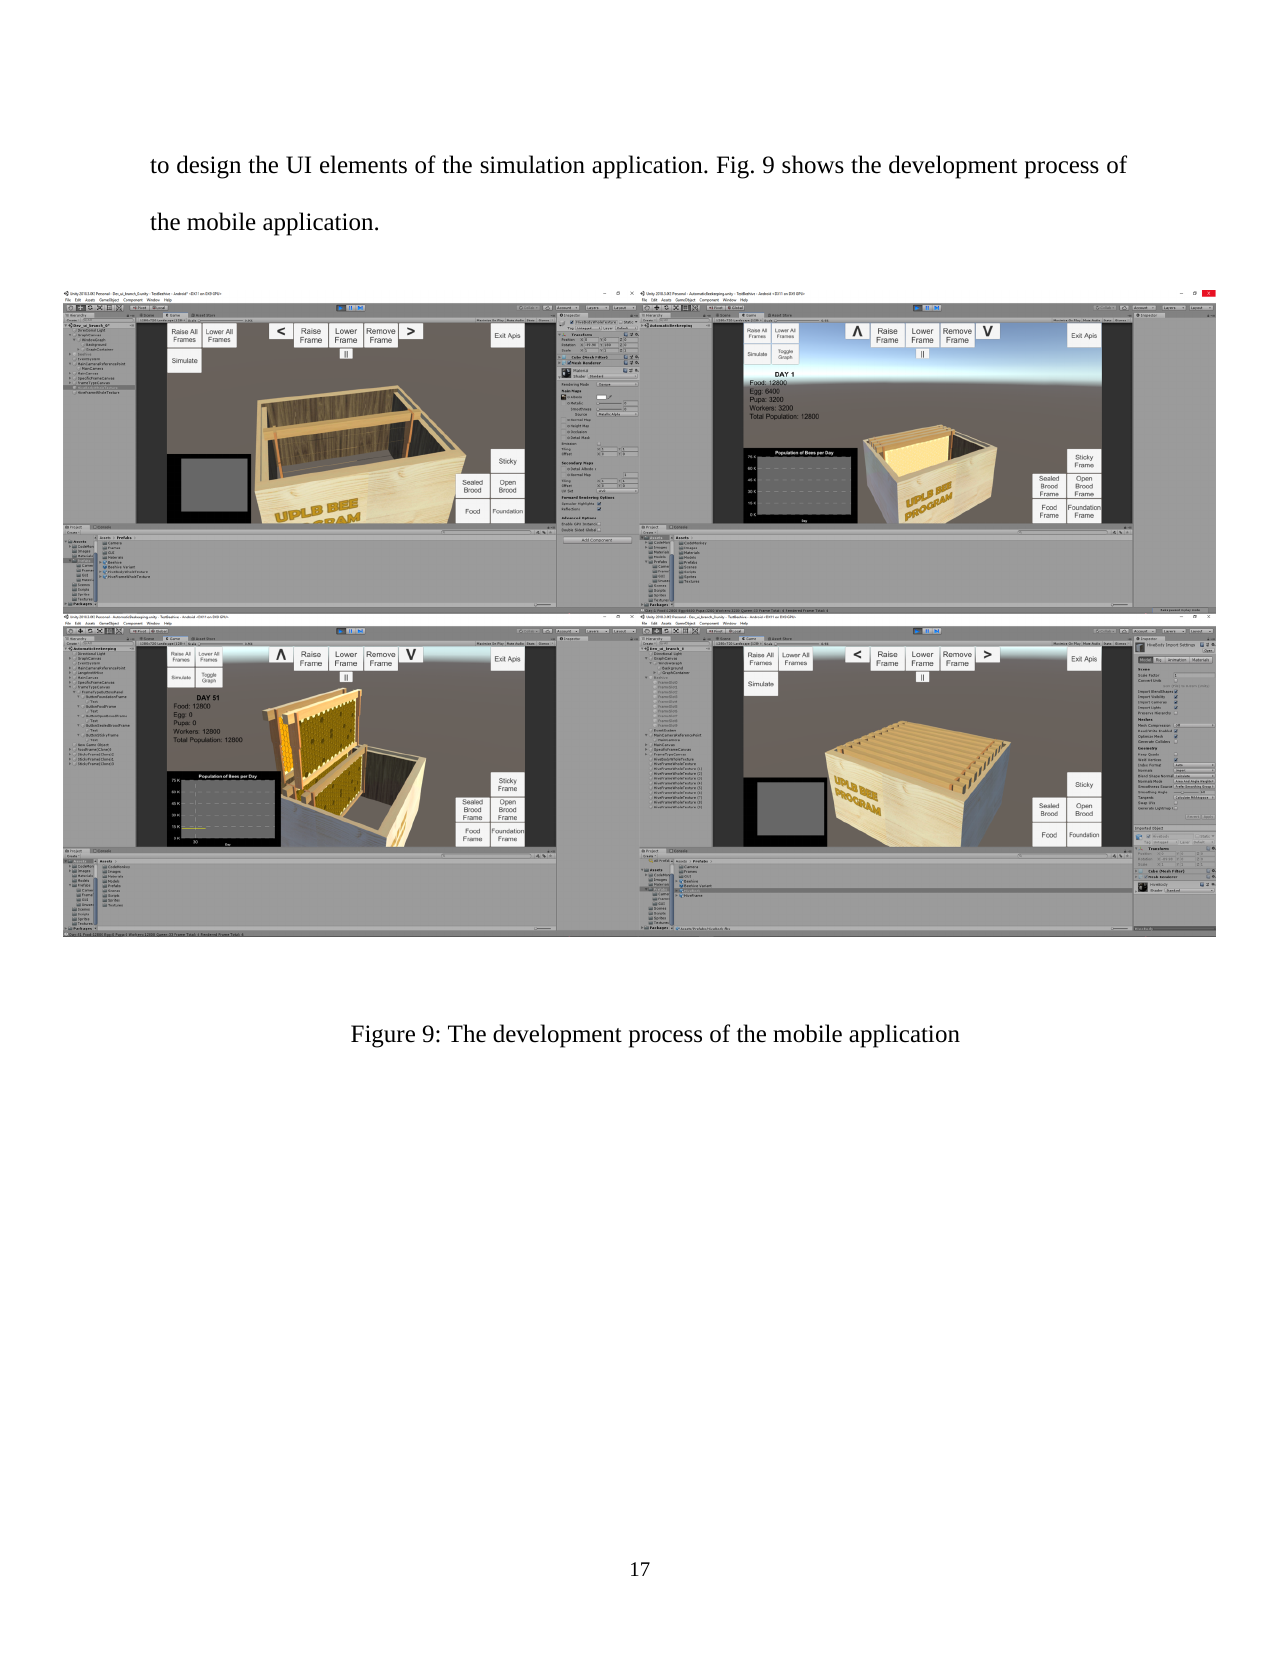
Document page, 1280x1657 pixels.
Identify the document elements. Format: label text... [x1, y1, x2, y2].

text Figure 9: The development process of the mobile application [150, 937, 1129, 1048]
picture [63, 290, 1216, 937]
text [150, 150, 1129, 236]
